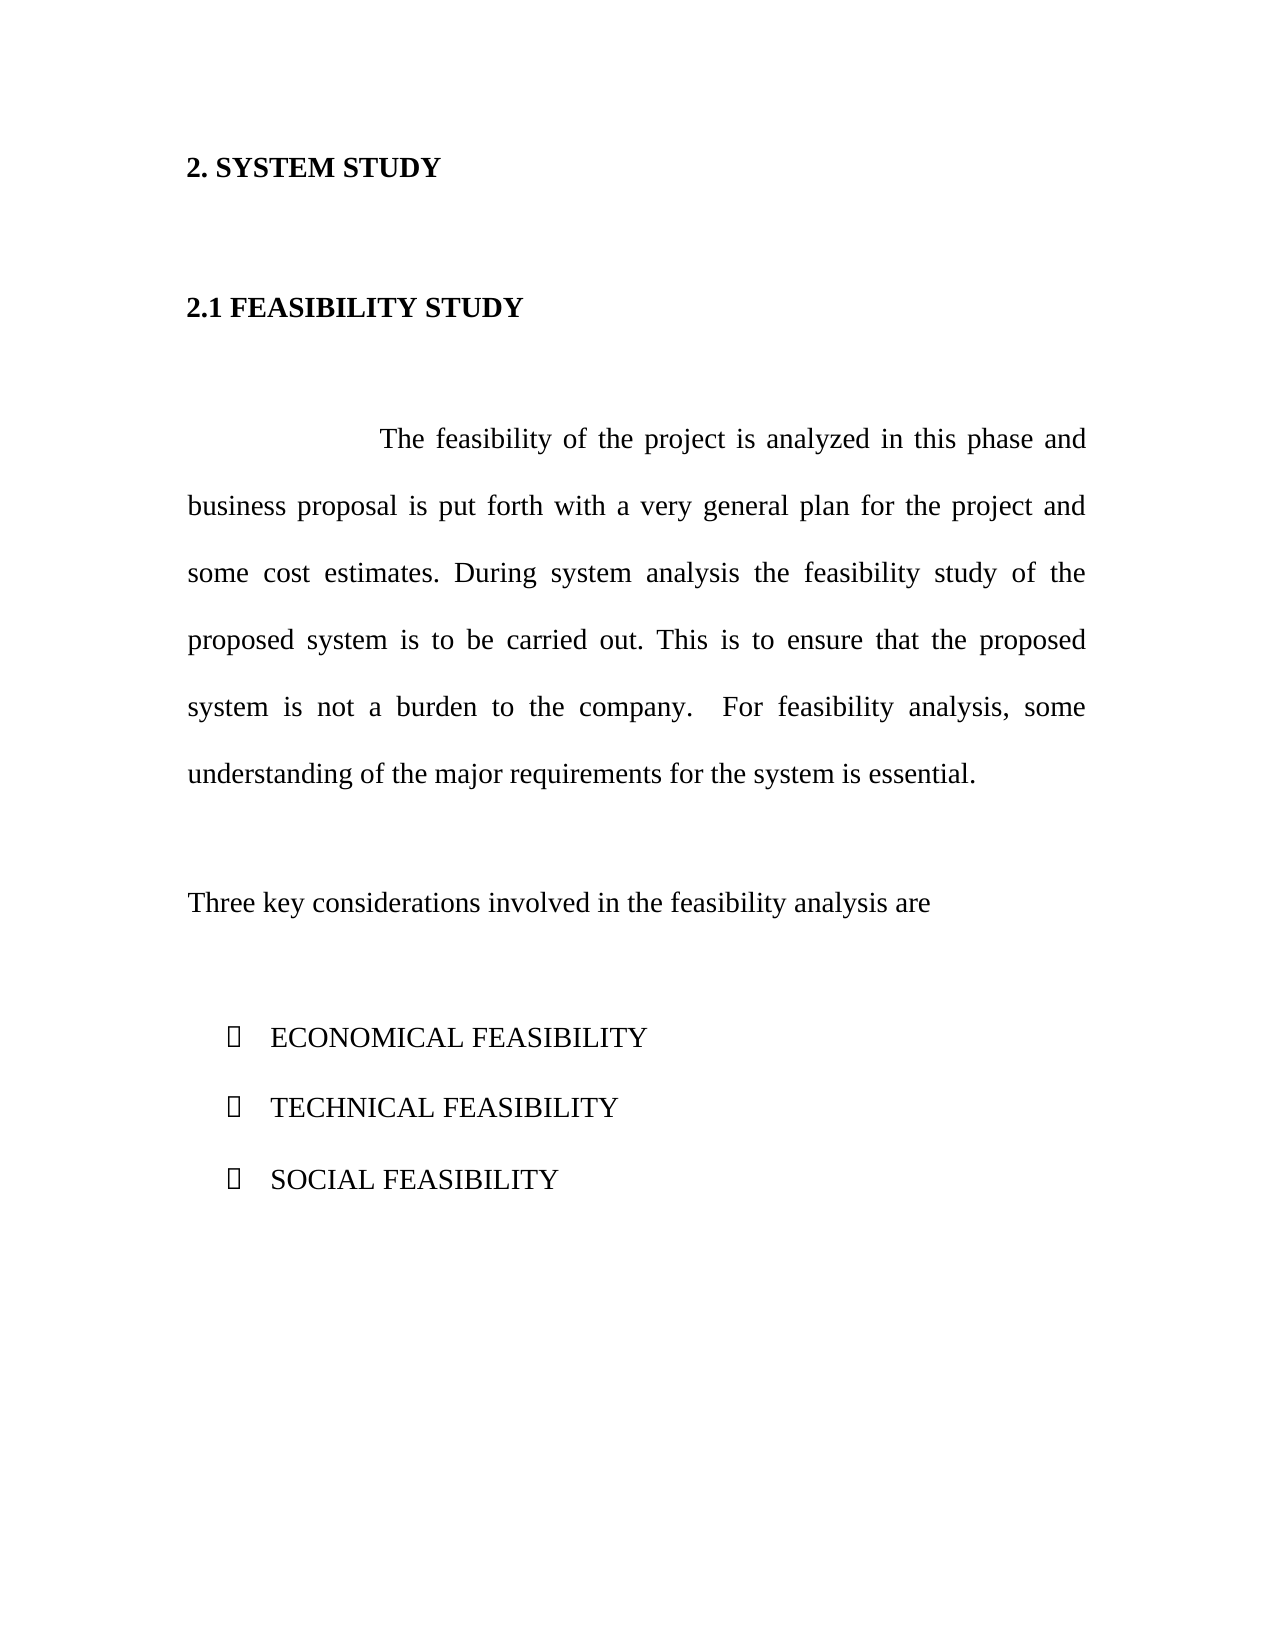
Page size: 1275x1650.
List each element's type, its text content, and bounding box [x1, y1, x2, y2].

list TECHNICAL FEASIBILITY [225, 1087, 1177, 1126]
list ECONOMICAL FEASIBILITY [225, 1016, 1177, 1056]
text Three key considerations involved in the feasibility analysis are [187, 885, 1177, 918]
text The feasibility of the project is analyzed in this phase and business proposal is put forth with a very general plan for the project and some cost estimates. During system analysis the feasibility study of the proposed system is to be carried out. This is to ensure that the proposed system is not a burden to the company. For feasibility analysis, some understanding of the major requirements for the system is essential. [187, 421, 1087, 790]
text 2.1 FEASIBILITY STUDY [186, 290, 1178, 323]
list SOCIAL FEASIBILITY [225, 1158, 1177, 1198]
list SYSTEM STUDY [186, 150, 1178, 183]
